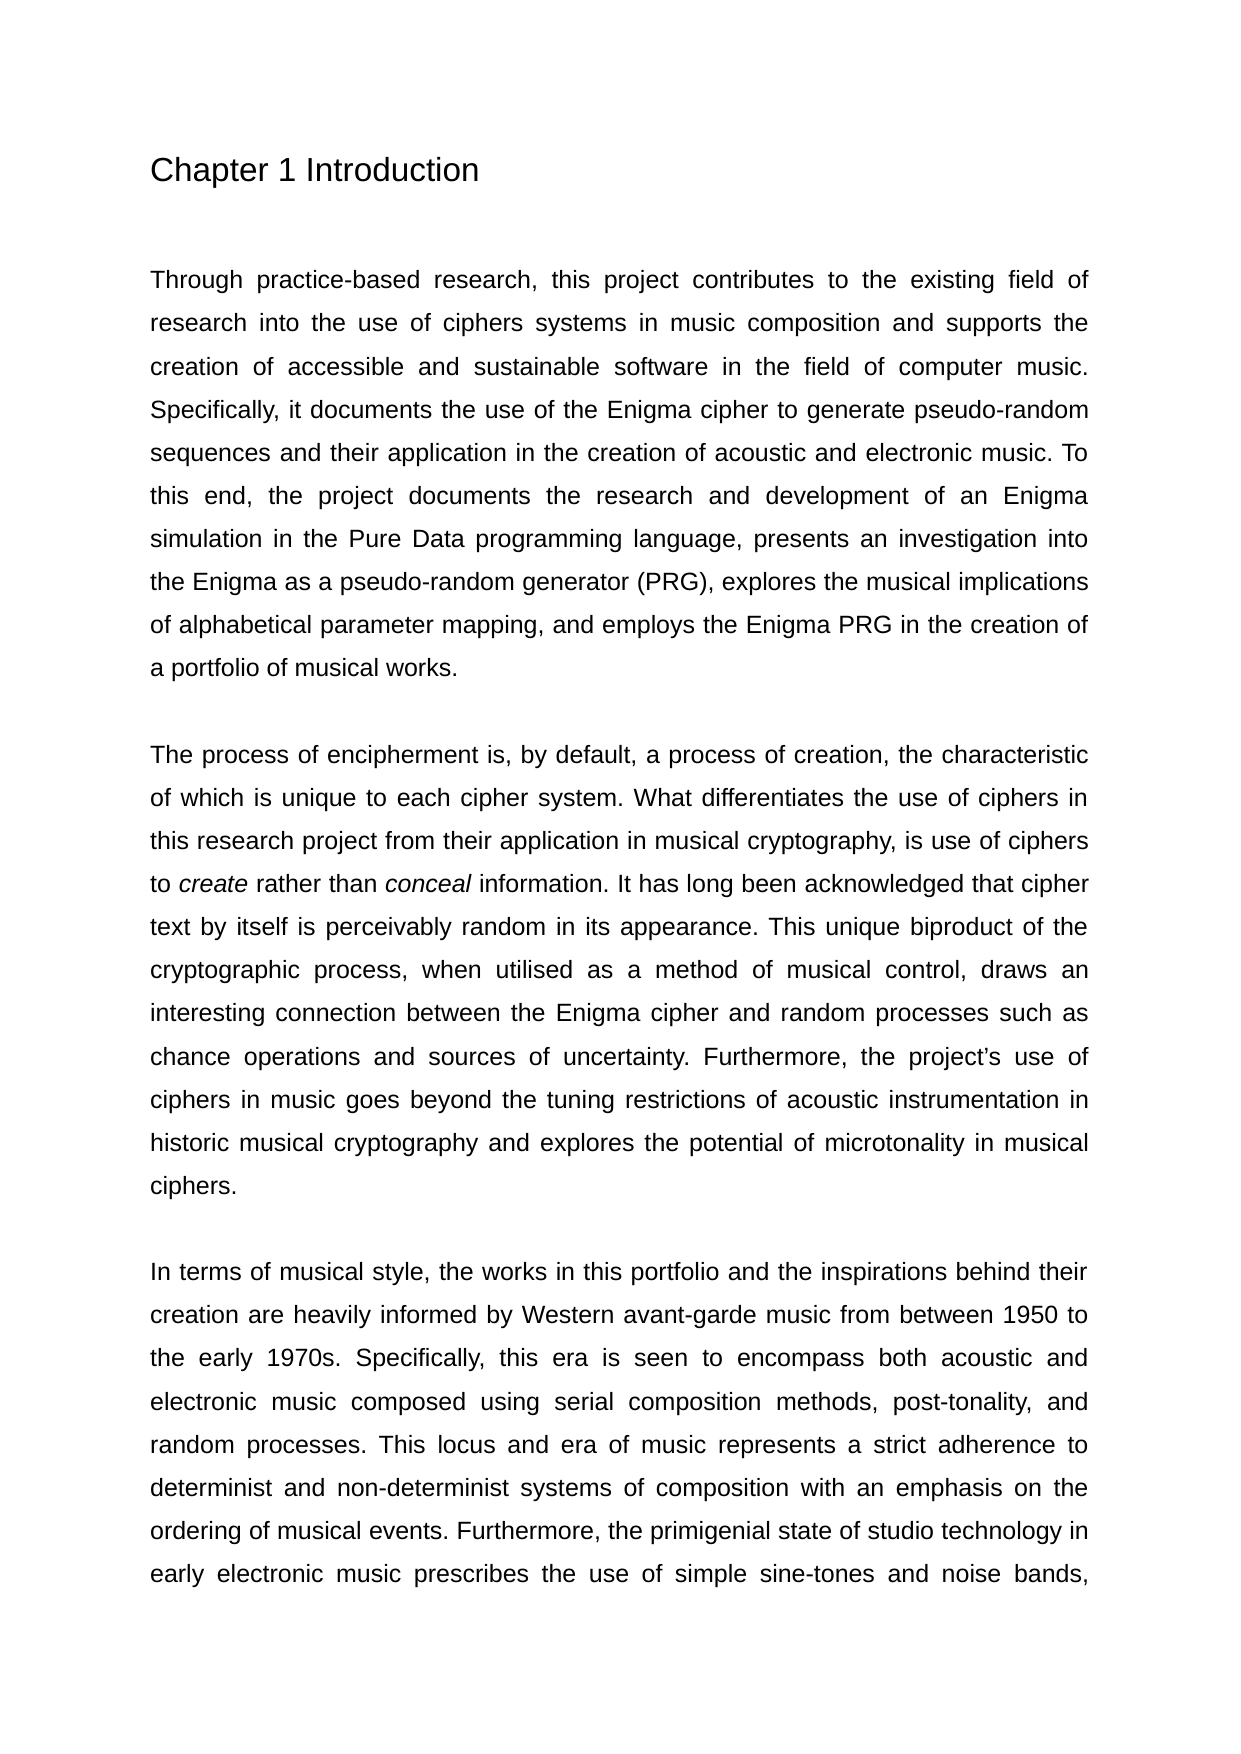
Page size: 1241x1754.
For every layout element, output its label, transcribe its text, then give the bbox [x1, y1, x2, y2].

text Through practice-based research, this project contributes to the existing field of research into the use of ciphers systems in music composition and supports the creation of accessible and sustainable software in the field of computer music. Specifically, it documents the use of the Enigma cipher to generate pseudo-random sequences and their application in the creation of acoustic and electronic music. To this end, the project documents the research and development of an Enigma simulation in the Pure Data programming language, presents an investigation into the Enigma as a pseudo-random generator (PRG), explores the musical implications of alphabetical parameter mapping, and employs the Enigma PRG in the creation of a portfolio of musical works. [150, 265, 1090, 682]
text The process of encipherment is, by default, a process of creation, the characteristic of which is unique to each cipher system. What differentiates the use of ciphers in this research project from their application in musical cryptography, is use of ciphers to create rather than conceal information. It has long been acknowledged that cipher text by itself is perceivably random in its appearance. This unique biproduct of the cryptographic process, when utilised as a method of musical control, draws an interesting connection between the Enigma cipher and random processes such as chance operations and sources of uncertainty. Furthermore, the project’s use of ciphers in music goes beyond the tuning restrictions of acoustic instrumentation in historic musical cryptography and explores the potential of microtonality in musical ciphers. [150, 739, 1090, 1199]
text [150, 1257, 1090, 1588]
text Chapter 1 Introduction [150, 150, 1090, 188]
